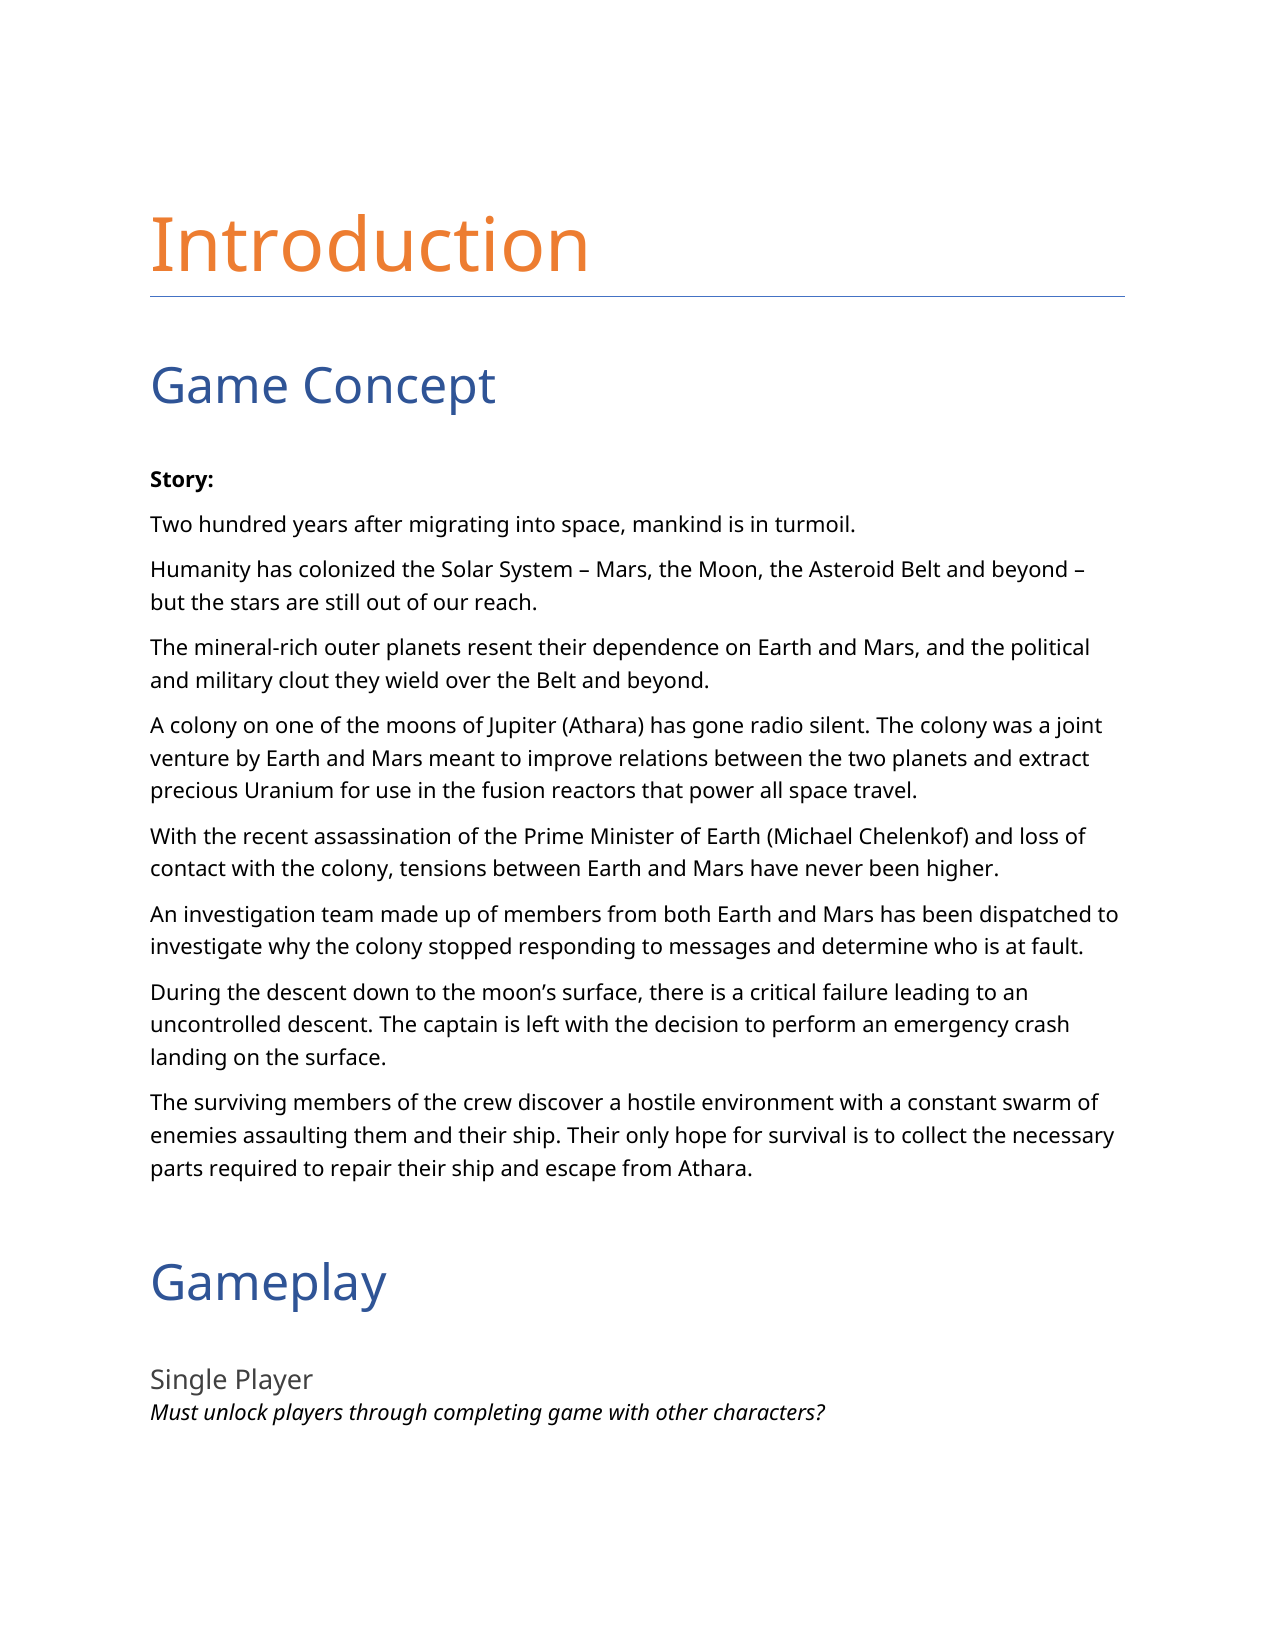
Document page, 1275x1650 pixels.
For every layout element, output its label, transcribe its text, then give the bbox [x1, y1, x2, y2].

text Humanity has colonized the Solar System – Mars, the Moon, the Asteroid Belt and beyond – but the stars are still out of our reach. [150, 554, 1125, 617]
text Must unlock players through completing game with other characters? [150, 1397, 1125, 1427]
subtitle Introduction [150, 192, 1125, 296]
subtitle Gameplay [150, 1247, 1125, 1315]
text The mineral-rich outer planets resent their dependence on Earth and Mars, and the political and military clout they wield over the Belt and beyond. [150, 632, 1125, 695]
text With the recent assassination of the Prime Minister of Earth (Michael Chelenkof) and loss of contact with the colony, tensions between Earth and Mars have never been higher. [150, 821, 1125, 883]
text During the descent down to the moon’s surface, there is a critical failure leading to an uncontrolled descent. The captain is left with the decision to perform an emergency crash landing on the surface. [150, 977, 1125, 1072]
subtitle Single Player [150, 1361, 1125, 1397]
text The surviving members of the crew discover a hostile environment with a constant swarm of enemies assaulting them and their ship. Their only hope for survival is to collect the necessary parts required to repair their ship and escape from Athara. [150, 1087, 1125, 1182]
text A colony on one of the moons of Jupiter (Athara) has gone radio silent. The colony was a joint venture by Earth and Mars meant to improve relations between the two planets and extract precious Uranium for use in the fusion reactors that power all space travel. [150, 710, 1125, 805]
subtitle Game Concept [150, 351, 1125, 419]
text An investigation team made up of members from both Earth and Mars has been dispatched to investigate why the colony stopped responding to messages and determine who is at fault. [150, 899, 1125, 961]
text Two hundred years after migrating into space, mankind is in turmoil. [150, 509, 1125, 539]
text Story: [150, 464, 1125, 494]
